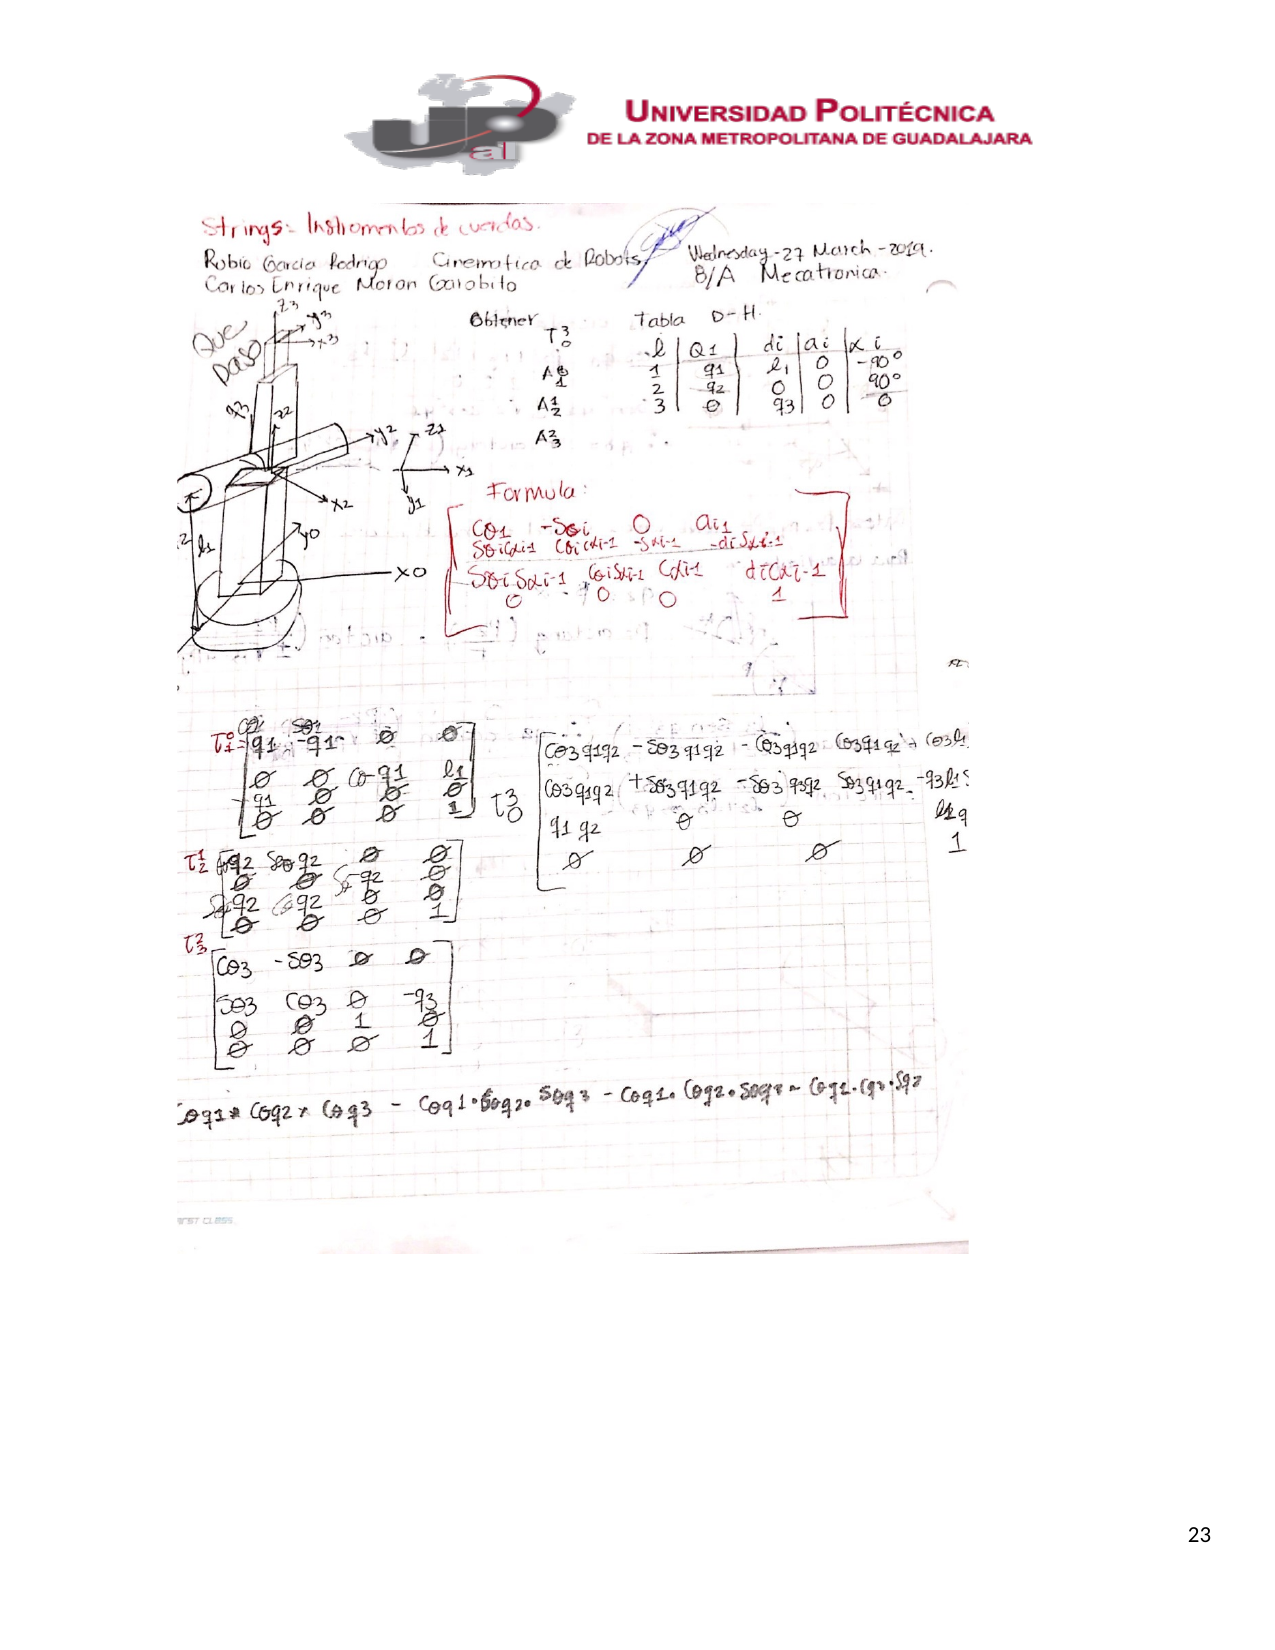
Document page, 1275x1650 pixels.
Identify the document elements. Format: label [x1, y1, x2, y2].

picture [177, 203, 969, 1254]
picture [327, 73, 1061, 176]
